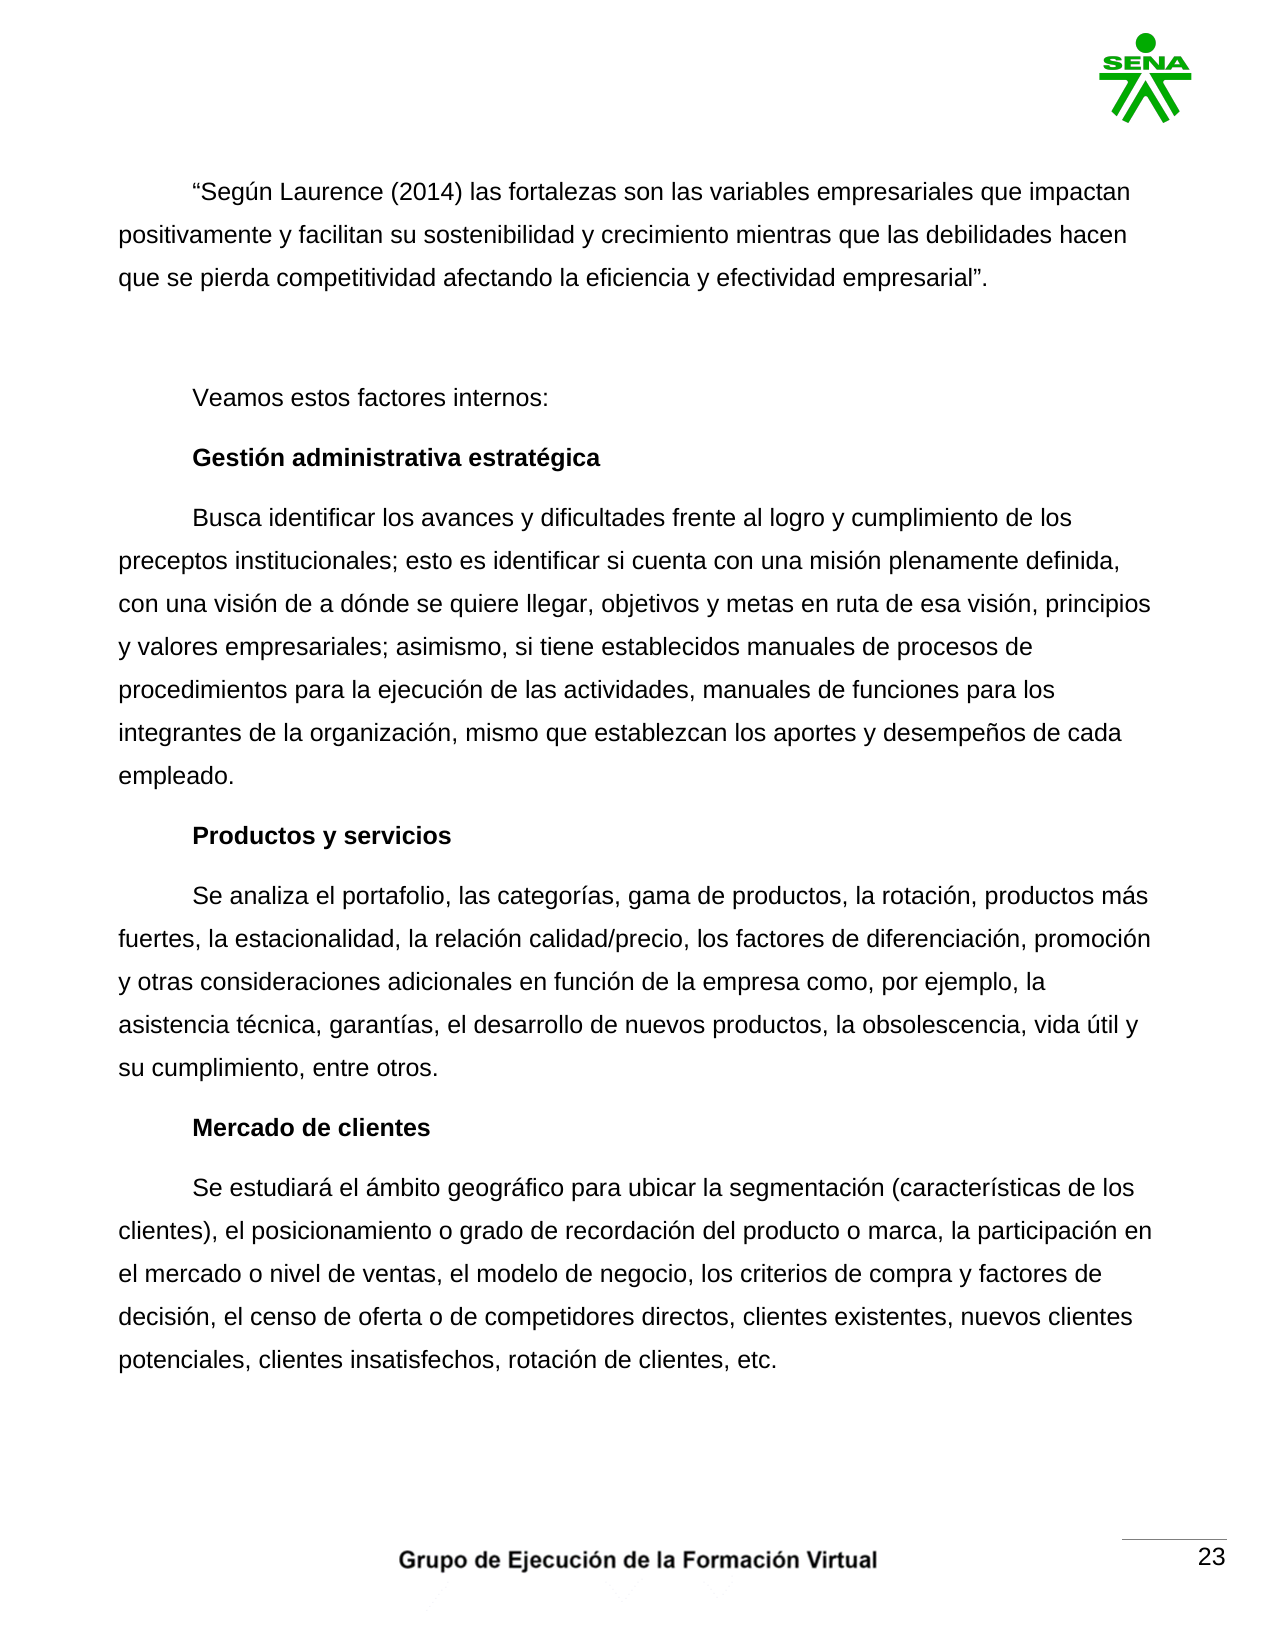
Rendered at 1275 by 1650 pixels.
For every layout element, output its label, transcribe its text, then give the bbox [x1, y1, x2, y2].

text Veamos estos factores internos: [118, 383, 1157, 412]
text Productos y servicios [118, 821, 1157, 850]
text Mercado de clientes [118, 1113, 1157, 1142]
text Busca identificar los avances y dificultades frente al logro y cumplimiento de los preceptos institucionales; esto es identificar si cuenta con una misión plenamente definida, con una visión de a dónde se quiere llegar, objetivos y metas en ruta de esa visión, principios y valores empresariales; asimismo, si tiene establecidos manuales de procesos de procedimientos para la ejecución de las actividades, manuales de funciones para los integrantes de la organización, mismo que establezcan los aportes y desempeños de cada empleado. [118, 503, 1157, 790]
picture [1099, 33, 1192, 123]
text Se estudiará el ámbito geográfico para ubicar la segmentación (características de los clientes), el posicionamiento o grado de recordación del producto o marca, la participación en el mercado o nivel de ventas, el modelo de negocio, los criterios de compra y factores de decisión, el censo de oferta o de competidores directos, clientes existentes, nuevos clientes potenciales, clientes insatisfechos, rotación de clientes, etc. [118, 1173, 1157, 1374]
picture [0, 1500, 1275, 1611]
text Se analiza el portafolio, las categorías, gama de productos, la rotación, productos más fuertes, la estacionalidad, la relación calidad/precio, los factores de diferenciación, promoción y otras consideraciones adicionales en función de la empresa como, por ejemplo, la asistencia técnica, garantías, el desarrollo de nuevos productos, la obsolescencia, vida útil y su cumplimiento, entre otros. [118, 881, 1157, 1082]
text Gestión administrativa estratégica [118, 443, 1157, 472]
text “Según Laurence (2014) las fortalezas son las variables empresariales que impactan positivamente y facilitan su sostenibilidad y crecimiento mientras que las debilidades hacen que se pierda competitividad afectando la eficiencia y efectividad empresarial”. [118, 177, 1157, 292]
